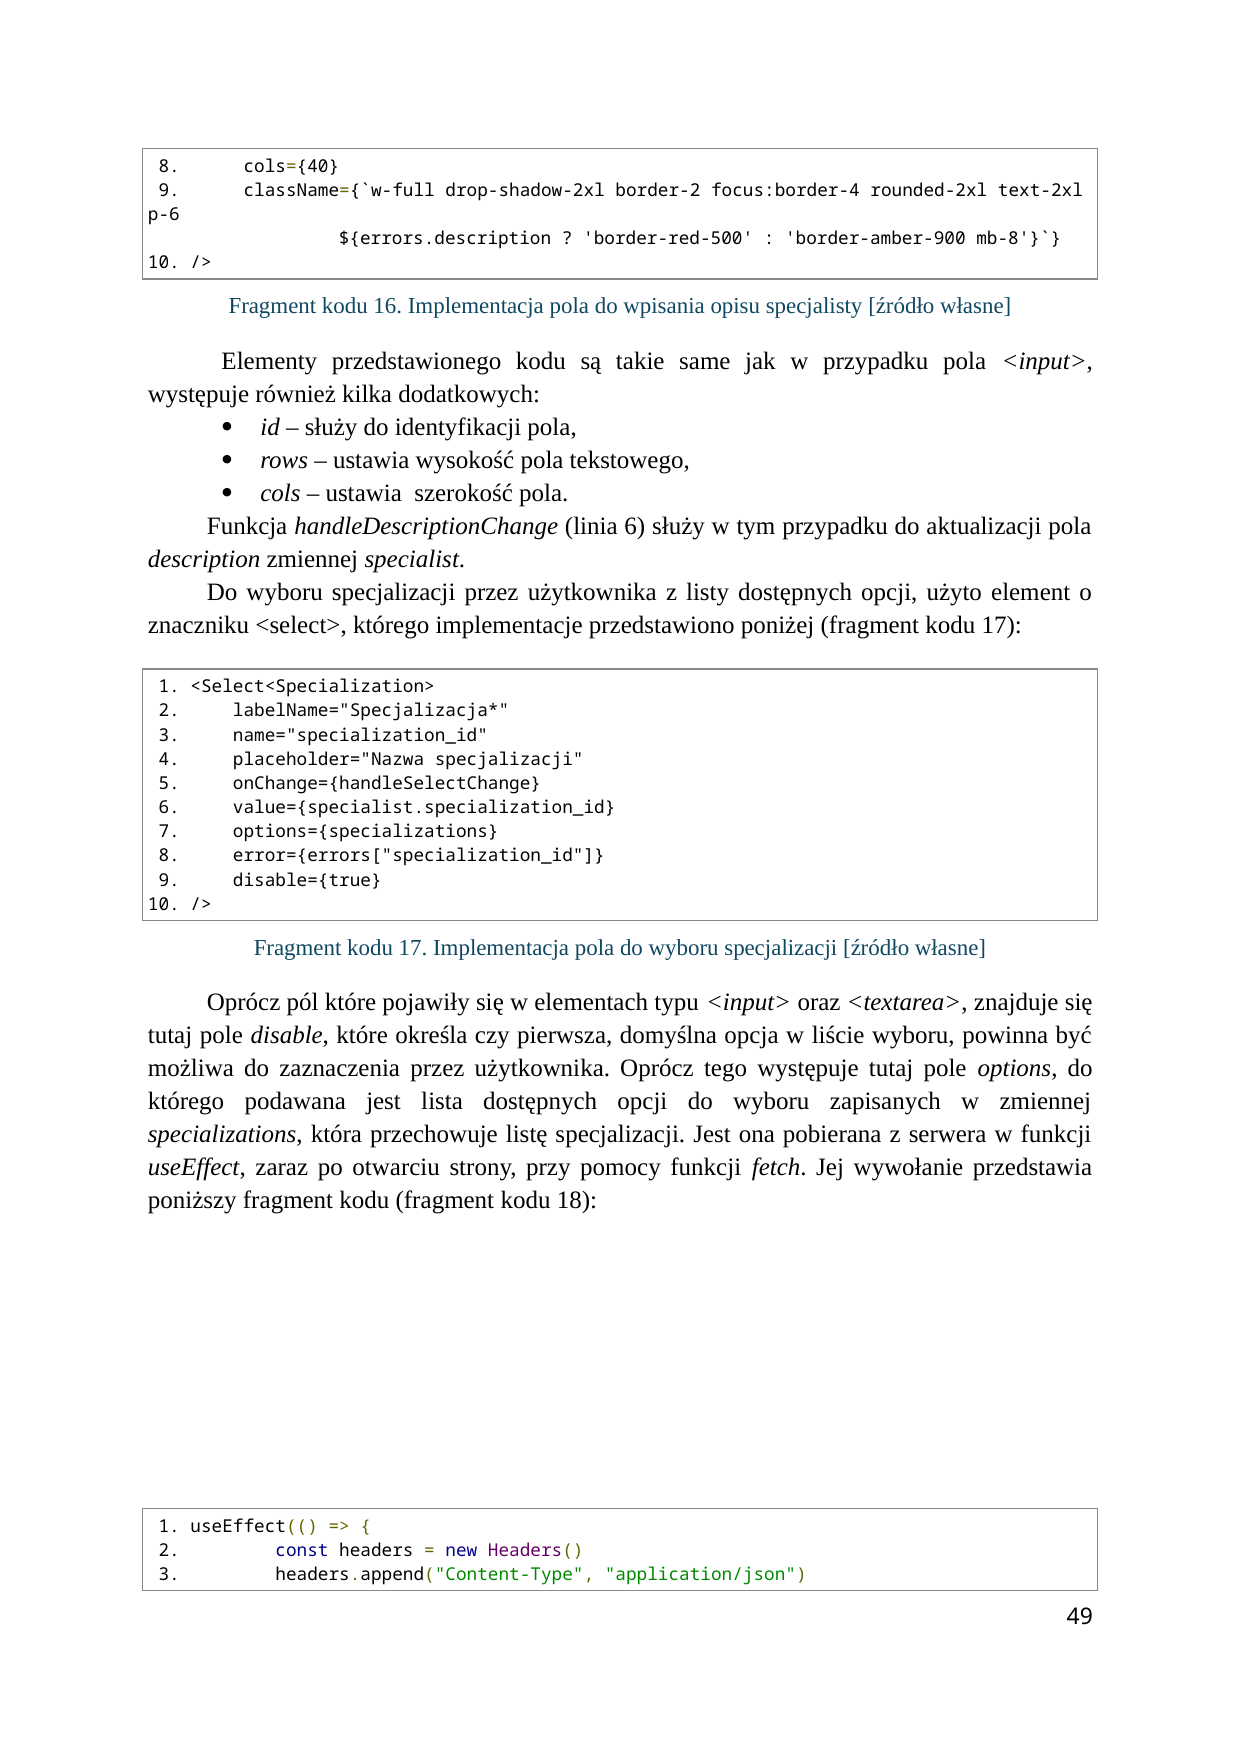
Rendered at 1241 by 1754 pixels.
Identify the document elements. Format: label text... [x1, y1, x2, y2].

text 7. options={specializations} [148, 819, 1093, 843]
text Funkcja handleDescriptionChange (linia 6) służy w tym przypadku do aktualizacji pola description zmiennej specialist. [148, 511, 1093, 573]
text 5. onChange={handleSelectChange} [148, 770, 1093, 794]
text 4. placeholder="Nazwa specjalizacji" [148, 746, 1093, 770]
list cols – ustawia szerokość pola. [223, 478, 1093, 507]
list rows – ustawia wysokość pola tekstowego, [223, 445, 1093, 474]
text 10. /> [143, 886, 1097, 920]
text 9. className={`w-full drop-shadow-2xl border-2 focus:border-4 rounded-2xl text-2xl p-6 [148, 177, 1093, 226]
text Fragment kodu 17. Implementacja pola do wyboru specjalizacji [źródło własne] [148, 934, 1093, 960]
text 6. value={specialist.specialization_id} [148, 794, 1093, 819]
text Elementy przedstawionego kodu są takie same jak w przypadku pola <input>, występuje również kilka dodatkowych: [148, 346, 1093, 408]
list id – służy do identyfikacji pola, [223, 412, 1093, 441]
text ${errors.description ? 'border-red-500' : 'border-amber-900 mb-8'}`} [148, 226, 1093, 244]
text 2. labelName="Specjalizacja*" [148, 698, 1093, 722]
text 10. /> [143, 244, 1097, 278]
text Fragment kodu 16. Implementacja pola do wpisania opisu specjalisty [źródło własne] [148, 292, 1093, 319]
text 3. name="specialization_id" [148, 722, 1093, 746]
text 3. headers.append("Content-Type", "application/json") [143, 1556, 1097, 1590]
text 8. cols={40} [143, 149, 1097, 177]
text 1. <Select<Specialization> [143, 670, 1097, 698]
text 2. const headers = new Headers() [148, 1537, 1093, 1556]
text 9. disable={true} [148, 867, 1093, 886]
text Oprócz pól które pojawiły się w elementach typu <input> oraz <textarea>, znajduje się tutaj pole disable, które określa czy pierwsza, domyślna opcja w liście wyboru, powinna być możliwa do zaznaczenia przez użytkownika. Oprócz tego występuje tutaj pole options, do którego podawana jest lista dostępnych opcji do wyboru zapisanych w zmiennej specializations, która przechowuje listę specjalizacji. Jest ona pobierana z serwera w funkcji useEffect, zaraz po otwarciu strony, przy pomocy funkcji fetch. Jej wywołanie przedstawia poniższy fragment kodu (fragment kodu 18): [148, 987, 1093, 1214]
text 8. error={errors["specialization_id"]} [148, 843, 1093, 867]
text 1. useEffect(() => { [143, 1509, 1097, 1537]
text Do wyboru specjalizacji przez użytkownika z listy dostępnych opcji, użyto element o znaczniku <select>, którego implementacje przedstawiono poniżej (fragment kodu 17): [148, 577, 1093, 639]
